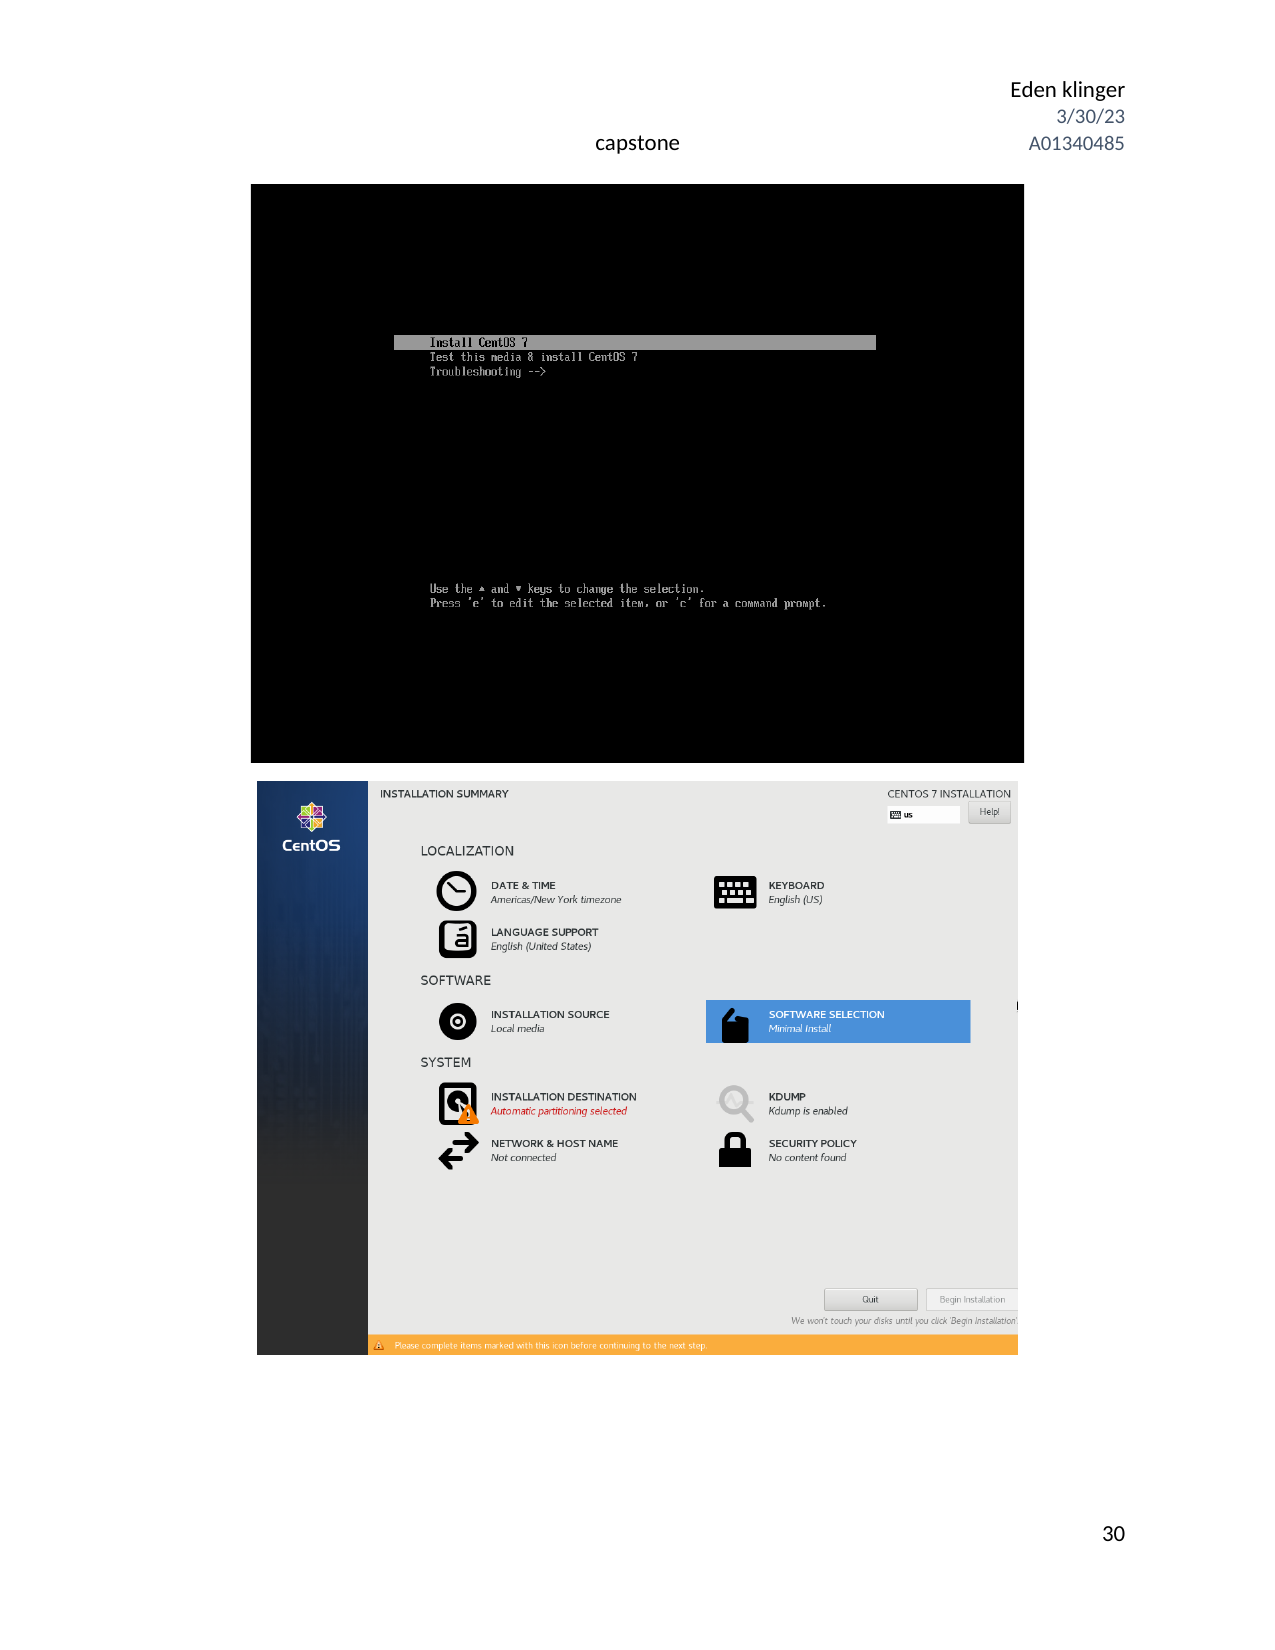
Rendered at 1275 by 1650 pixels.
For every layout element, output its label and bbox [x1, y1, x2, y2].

picture [257, 781, 1018, 1355]
picture [250, 184, 1025, 763]
